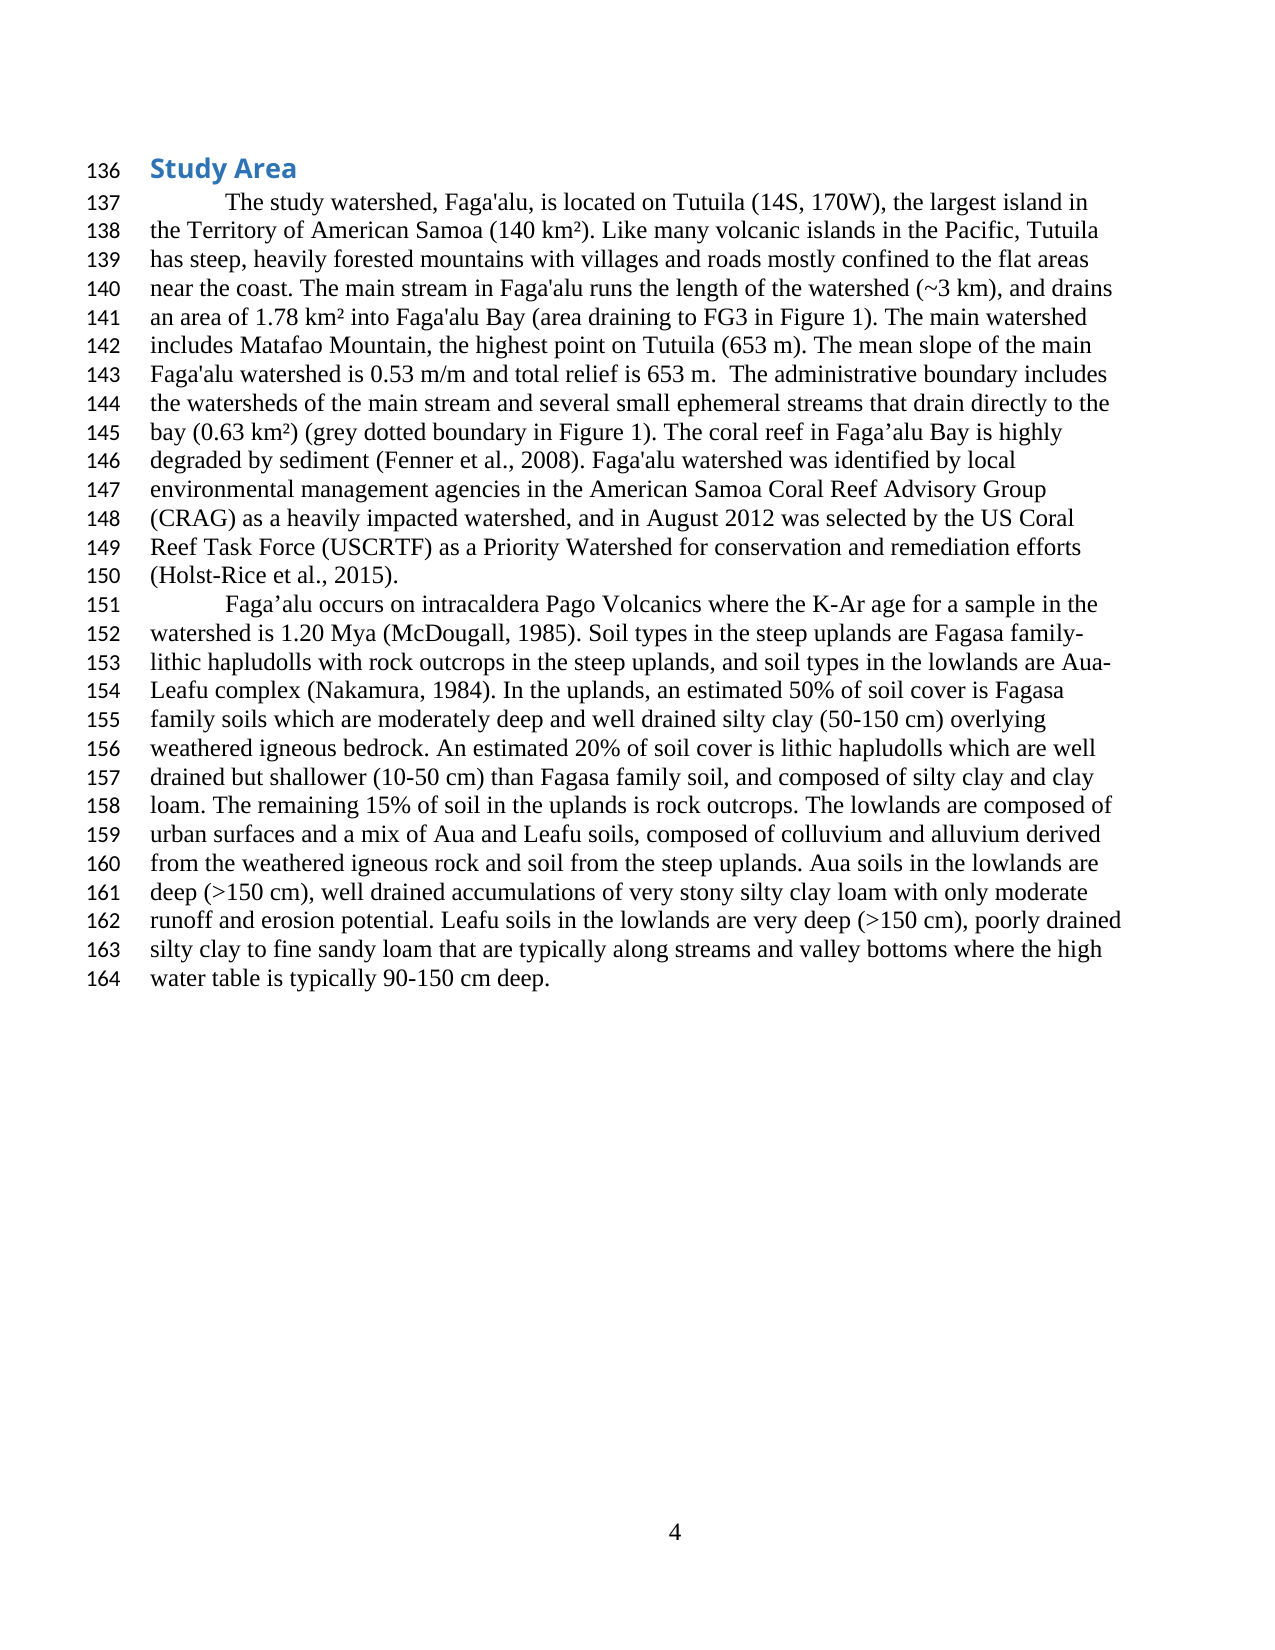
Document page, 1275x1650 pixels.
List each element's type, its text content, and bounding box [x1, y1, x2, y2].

text Faga’alu occurs on intracaldera Pago Volcanics where the K-Ar age for a sample in the watershed is 1.20 Mya (McDougall, 1985). Soil types in the steep uplands are Fagasa family-lithic hapludolls with rock outcrops in the steep uplands, and soil types in the lowlands are Aua-Leafu complex (Nakamura, 1984). In the uplands, an estimated 50% of soil cover is Fagasa family soils which are moderately deep and well drained silty clay (50-150 cm) overlying weathered igneous bedrock. An estimated 20% of soil cover is lithic hapludolls which are well drained but shallower (10-50 cm) than Fagasa family soil, and composed of silty clay and clay loam. The remaining 15% of soil in the uplands is rock outcrops. The lowlands are composed of urban surfaces and a mix of Aua and Leafu soils, composed of colluvium and alluvium derived from the weathered igneous rock and soil from the steep uplands. Aua soils in the lowlands are deep (>150 cm), well drained accumulations of very stony silty clay loam with only moderate runoff and erosion potential. Leafu soils in the lowlands are very deep (>150 cm), poorly drained silty clay to fine sandy loam that are typically along streams and valley bottoms where the high water table is typically 90-150 cm deep. [150, 589, 1125, 992]
text The study watershed, Faga'alu, is located on Tutuila (14S, 170W), the largest island in the Territory of American Samoa (140 km²). Like many volcanic islands in the Pacific, Tutuila has steep, heavily forested mountains with villages and roads mostly confined to the flat areas near the coast. The main stream in Faga'alu runs the length of the watershed (~3 km), and drains an area of 1.78 km² into Faga'alu Bay (area draining to FG3 in Figure 1). The main watershed includes Matafao Mountain, the highest point on Tutuila (653 m). The mean slope of the main Faga'alu watershed is 0.53 m/m and total relief is 653 m. The administrative boundary includes the watersheds of the main stream and several small ephemeral streams that drain directly to the bay (0.63 km²) (grey dotted boundary in Figure 1). The coral reef in Faga’alu Bay is highly degraded by sediment (Fenner et al., 2008). Faga'alu watershed was identified by local environmental management agencies in the American Samoa Coral Reef Advisory Group (CRAG) as a heavily impacted watershed, and in August 2012 was selected by the US Coral Reef Task Force (USCRTF) as a Priority Watershed for conservation and remediation efforts (Holst-Rice et al., 2015). [150, 187, 1125, 589]
subtitle Study Area [150, 150, 1125, 187]
